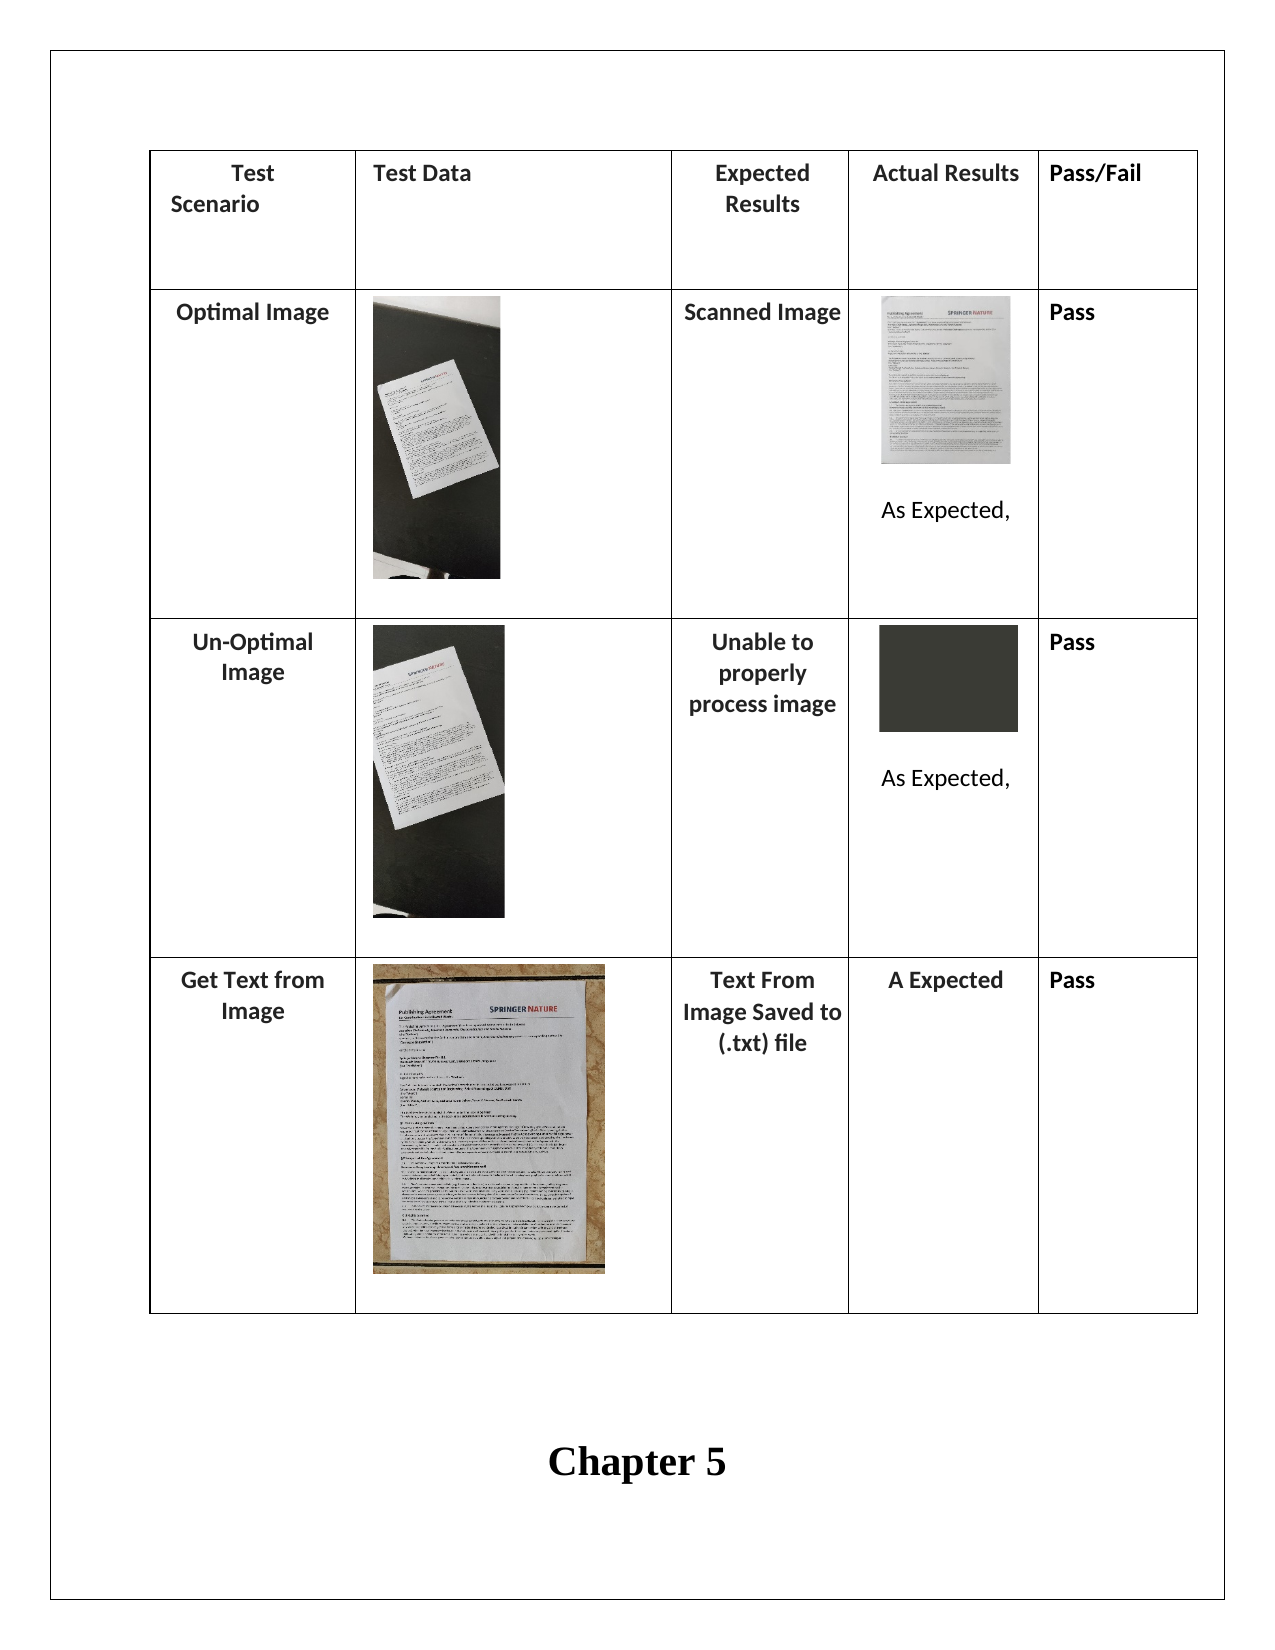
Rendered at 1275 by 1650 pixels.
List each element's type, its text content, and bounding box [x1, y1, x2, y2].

picture [879, 625, 1018, 732]
picture [373, 625, 505, 918]
table_cell As Expected, [849, 290, 1038, 618]
table_cell Optimal Image [151, 290, 355, 618]
table_header Test Data [356, 151, 671, 289]
table_cell [356, 958, 671, 1313]
picture [373, 964, 605, 1274]
table_header Test Scenario [151, 151, 355, 289]
picture [881, 296, 1011, 464]
table_cell Scanned Image [672, 290, 848, 618]
table_cell [356, 619, 671, 957]
table_header Expected Results [672, 151, 848, 289]
text Chapter 5 [150, 1436, 1124, 1484]
table_cell As Expected, [849, 619, 1038, 957]
table_cell Unable to properly process image [672, 619, 848, 957]
table_cell Pass [1039, 290, 1197, 618]
picture [373, 296, 501, 579]
table_cell [356, 290, 671, 618]
table_header Actual Results [849, 151, 1038, 289]
table_cell A Expected [849, 958, 1038, 1313]
table_header Pass/Fail [1039, 151, 1197, 289]
table_cell Text From Image Saved to (.txt) file [672, 958, 848, 1313]
table_cell Un-Optimal Image [151, 619, 355, 957]
table_cell Get Text from Image [151, 958, 355, 1313]
table_cell Pass [1039, 958, 1197, 1313]
table_cell Pass [1039, 619, 1197, 957]
